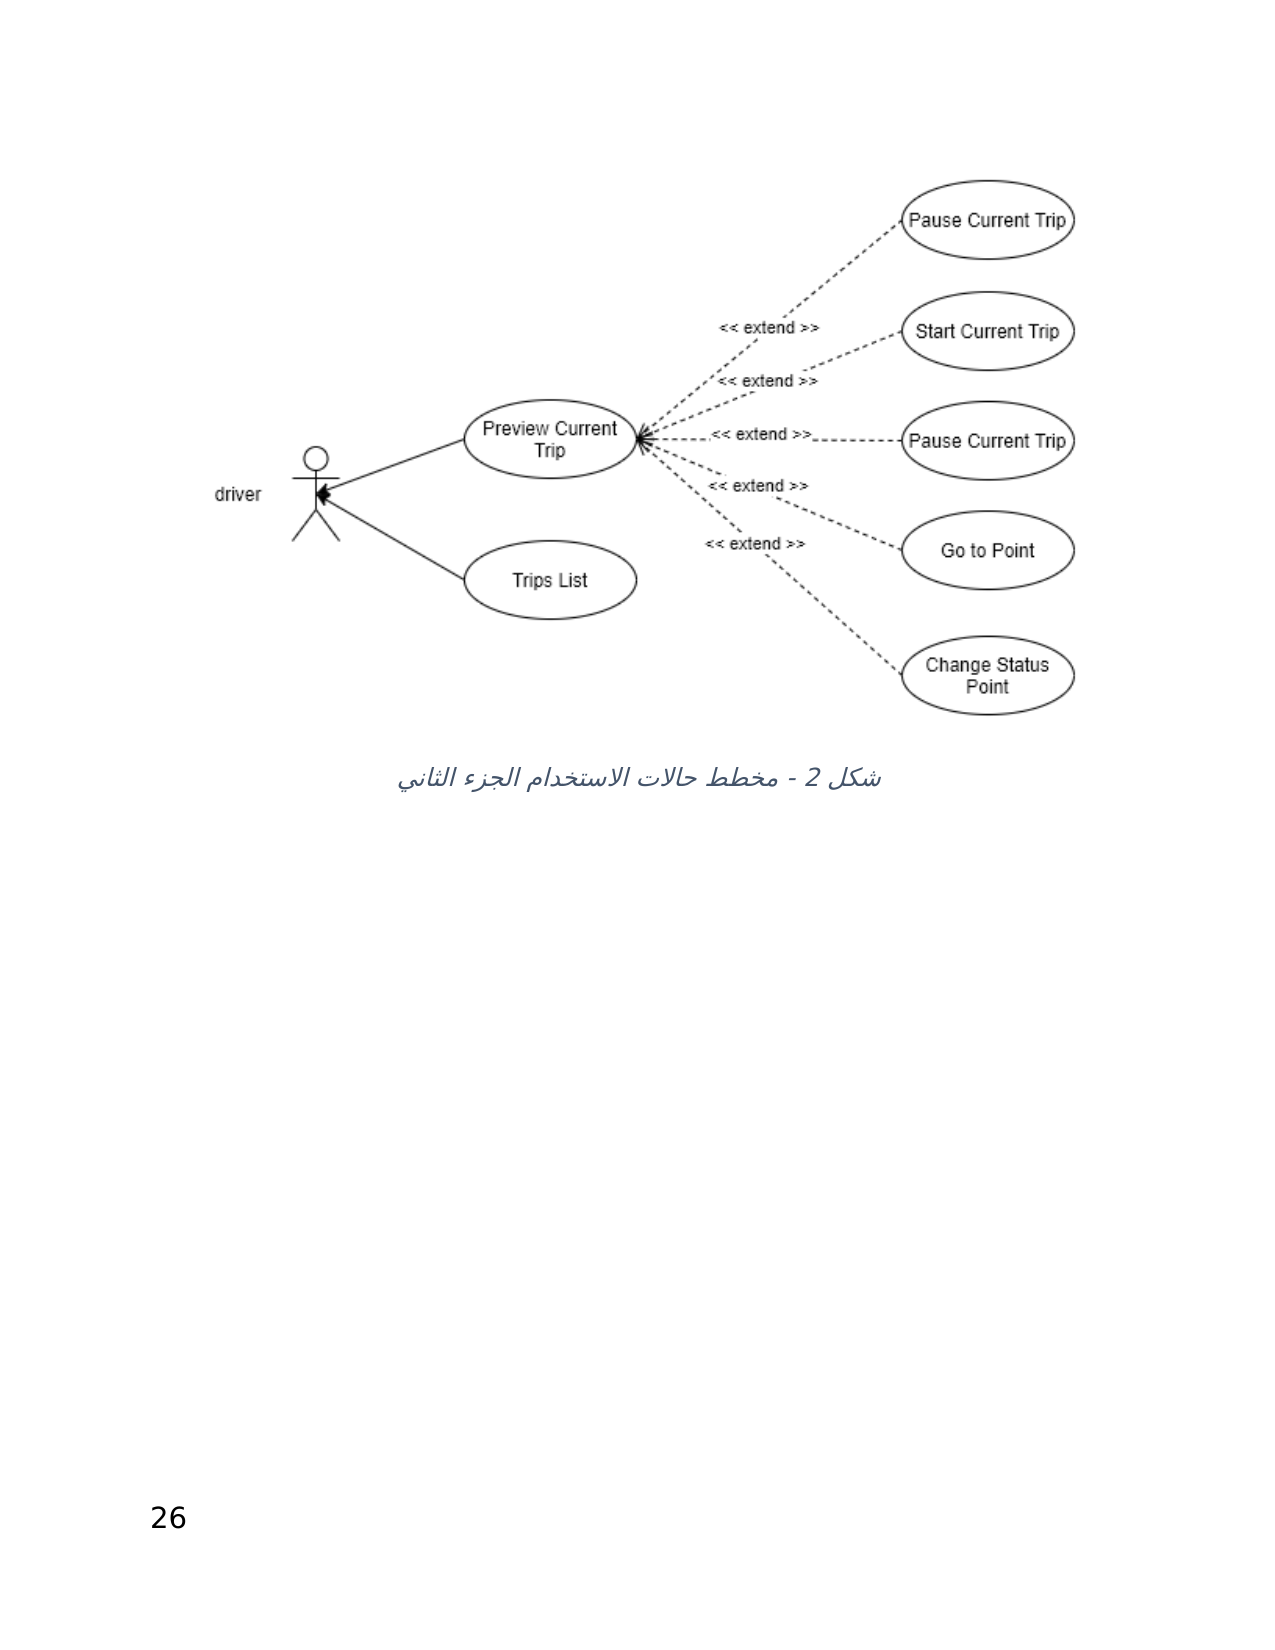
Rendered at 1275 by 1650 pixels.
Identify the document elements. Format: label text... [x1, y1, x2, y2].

picture [167, 150, 1108, 747]
